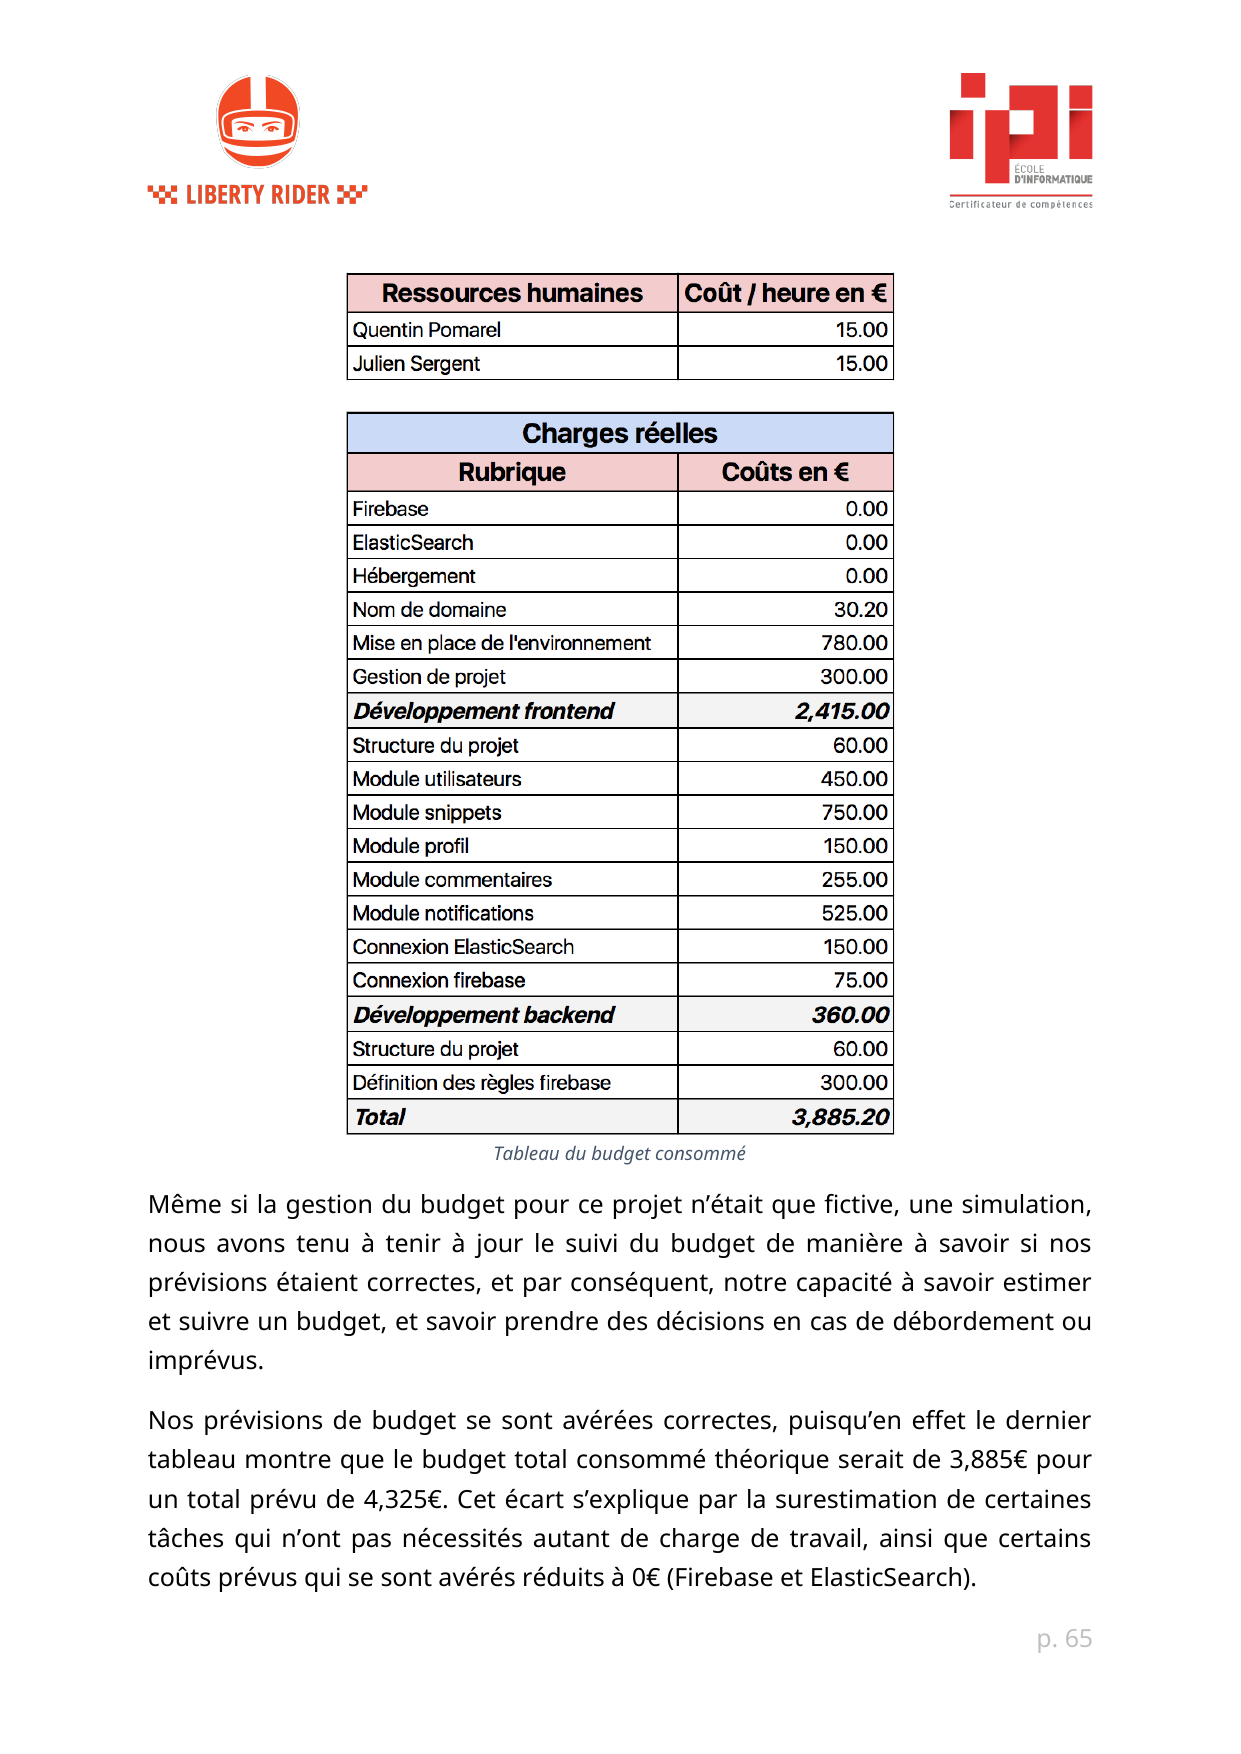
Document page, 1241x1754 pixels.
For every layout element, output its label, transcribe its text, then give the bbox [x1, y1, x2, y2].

text Nos prévisions de budget se sont avérées correctes, puisqu’en effet le dernier tableau montre que le budget total consommé théorique serait de 3,885€ pour un total prévu de 4,325€. Cet écart s’explique par la surestimation de certaines tâches qui n’ont pas nécessités autant de charge de travail, ainsi que certains coûts prévus qui se sont avérés réduits à 0€ (Firebase et ElasticSearch). [148, 1403, 1093, 1594]
text Tableau du budget consommé [148, 1140, 1093, 1165]
picture [949, 73, 1093, 209]
text Même si la gestion du budget pour ce projet n’était que fictive, une simulation, nous avons tenu à tenir à jour le suivi du budget de manière à savoir si nos prévisions étaient correctes, et par conséquent, notre capacité à savoir estimer et suivre un budget, et savoir prendre des décisions en cas de débordement ou imprévus. [148, 1186, 1093, 1377]
picture [147, 75, 368, 209]
picture [346, 272, 895, 1135]
